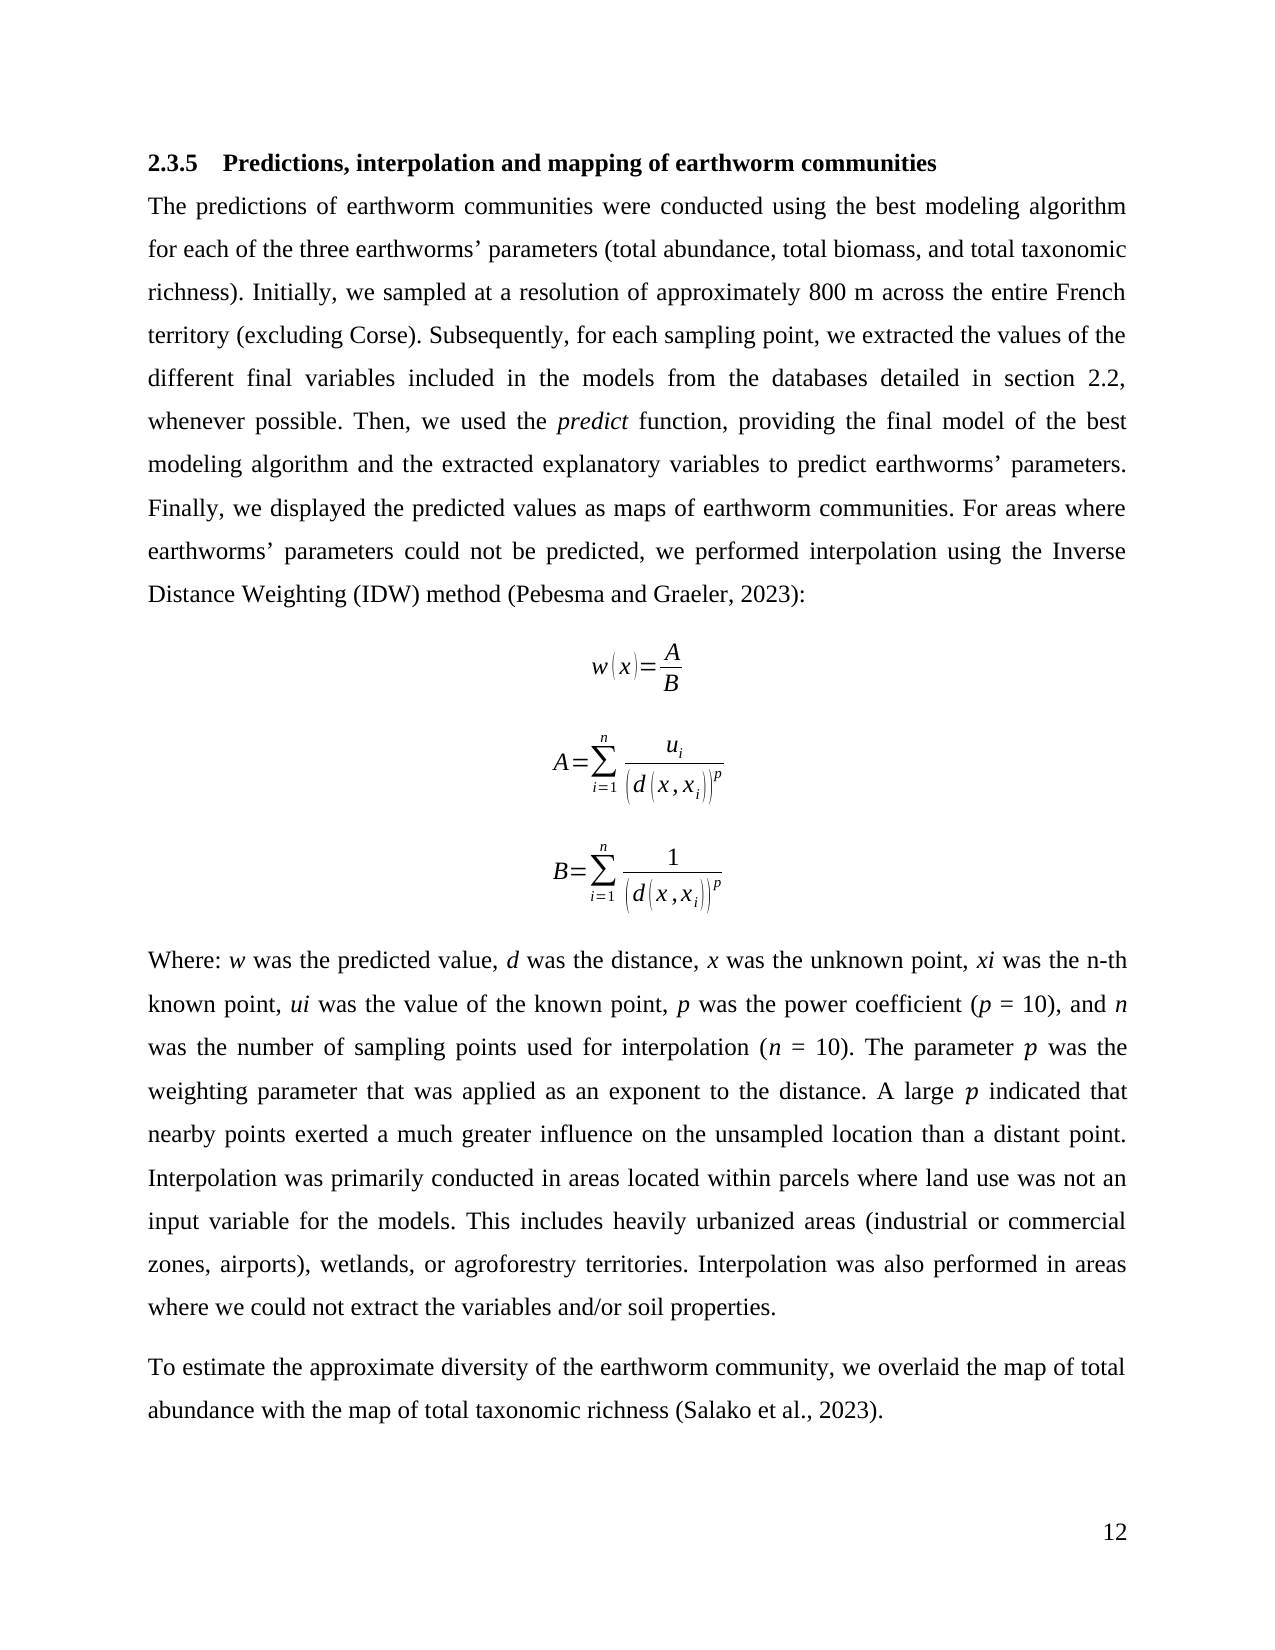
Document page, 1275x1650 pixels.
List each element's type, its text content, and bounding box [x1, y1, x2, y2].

text Where: w was the predicted value, d was the distance, x was the unknown point, xi was the n-th known point, ui was the value of the known point, p was the power coefficient (p = 10), and n was the number of sampling points used for interpolation (n = 10). The parameter 𝑝 was the weighting parameter that was applied as an exponent to the distance. A large 𝑝 indicated that nearby points exerted a much greater influence on the unsampled location than a distant point. Interpolation was primarily conducted in areas located within parcels where land use was not an input variable for the models. This includes heavily urbanized areas (industrial or commercial zones, airports), wetlands, or agroforestry territories. Interpolation was also performed in areas where we could not extract the variables and/or soil properties. [148, 946, 1127, 1321]
text The predictions of earthworm communities were conducted using the best modeling algorithm for each of the three earthworms’ parameters (total abundance, total biomass, and total taxonomic richness). Initially, we sampled at a resolution of approximately 800 m across the entire French territory (excluding Corse). Subsequently, for each sampling point, we extracted the values of the different final variables included in the models from the databases detailed in section 2.2, whenever possible. Then, we used the predict function, providing the final model of the best modeling algorithm and the extracted explanatory variables to predict earthworms’ parameters. Finally, we displayed the predicted values as maps of earthworm communities. For areas where earthworms’ parameters could not be predicted, we performed interpolation using the Inverse Distance Weighting (IDW) method (Pebesma and Graeler, 2023): [148, 191, 1127, 608]
text To estimate the approximate diversity of the earthworm community, we overlaid the map of total abundance with the map of total taxonomic richness (Salako et al., 2023). [148, 1352, 1127, 1424]
subtitle Predictions, interpolation and mapping of earthworm communities [148, 148, 1127, 176]
